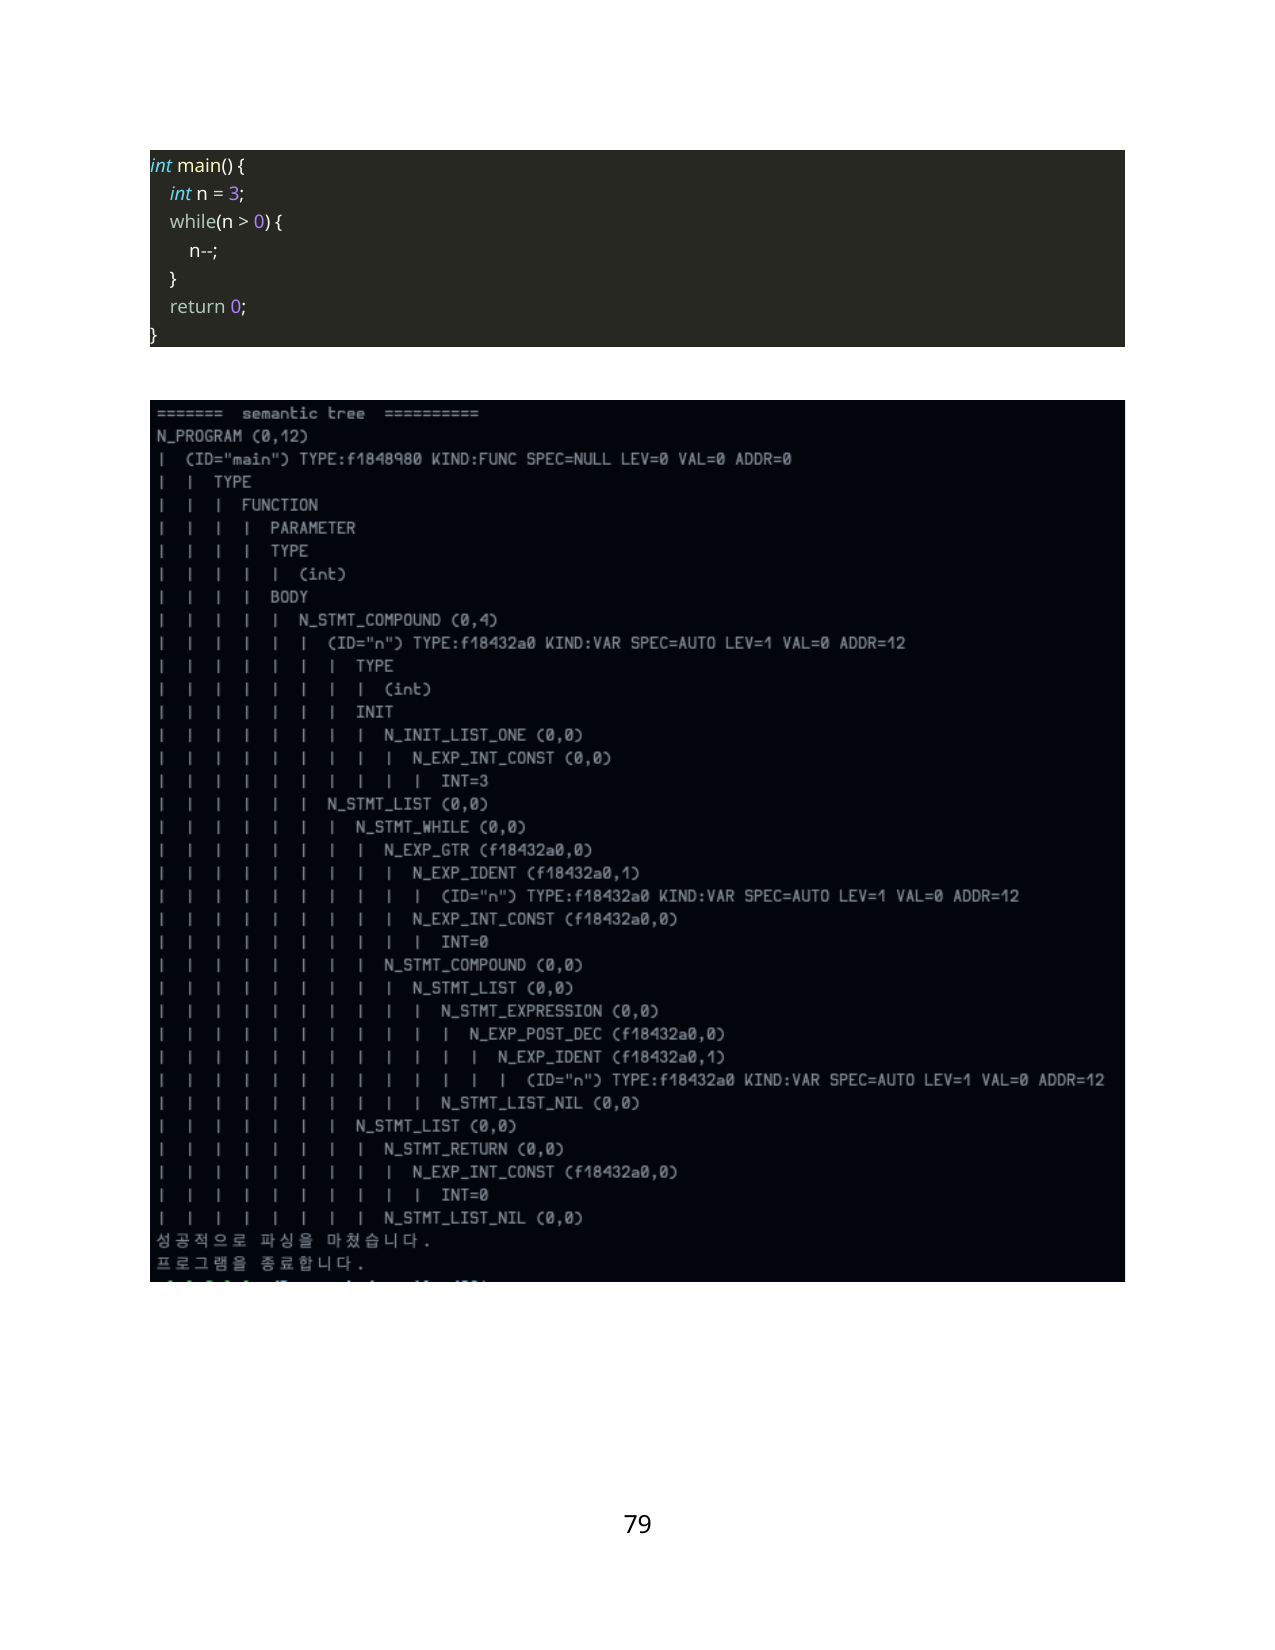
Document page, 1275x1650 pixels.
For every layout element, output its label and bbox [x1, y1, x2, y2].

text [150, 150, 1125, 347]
picture [150, 400, 1125, 1282]
